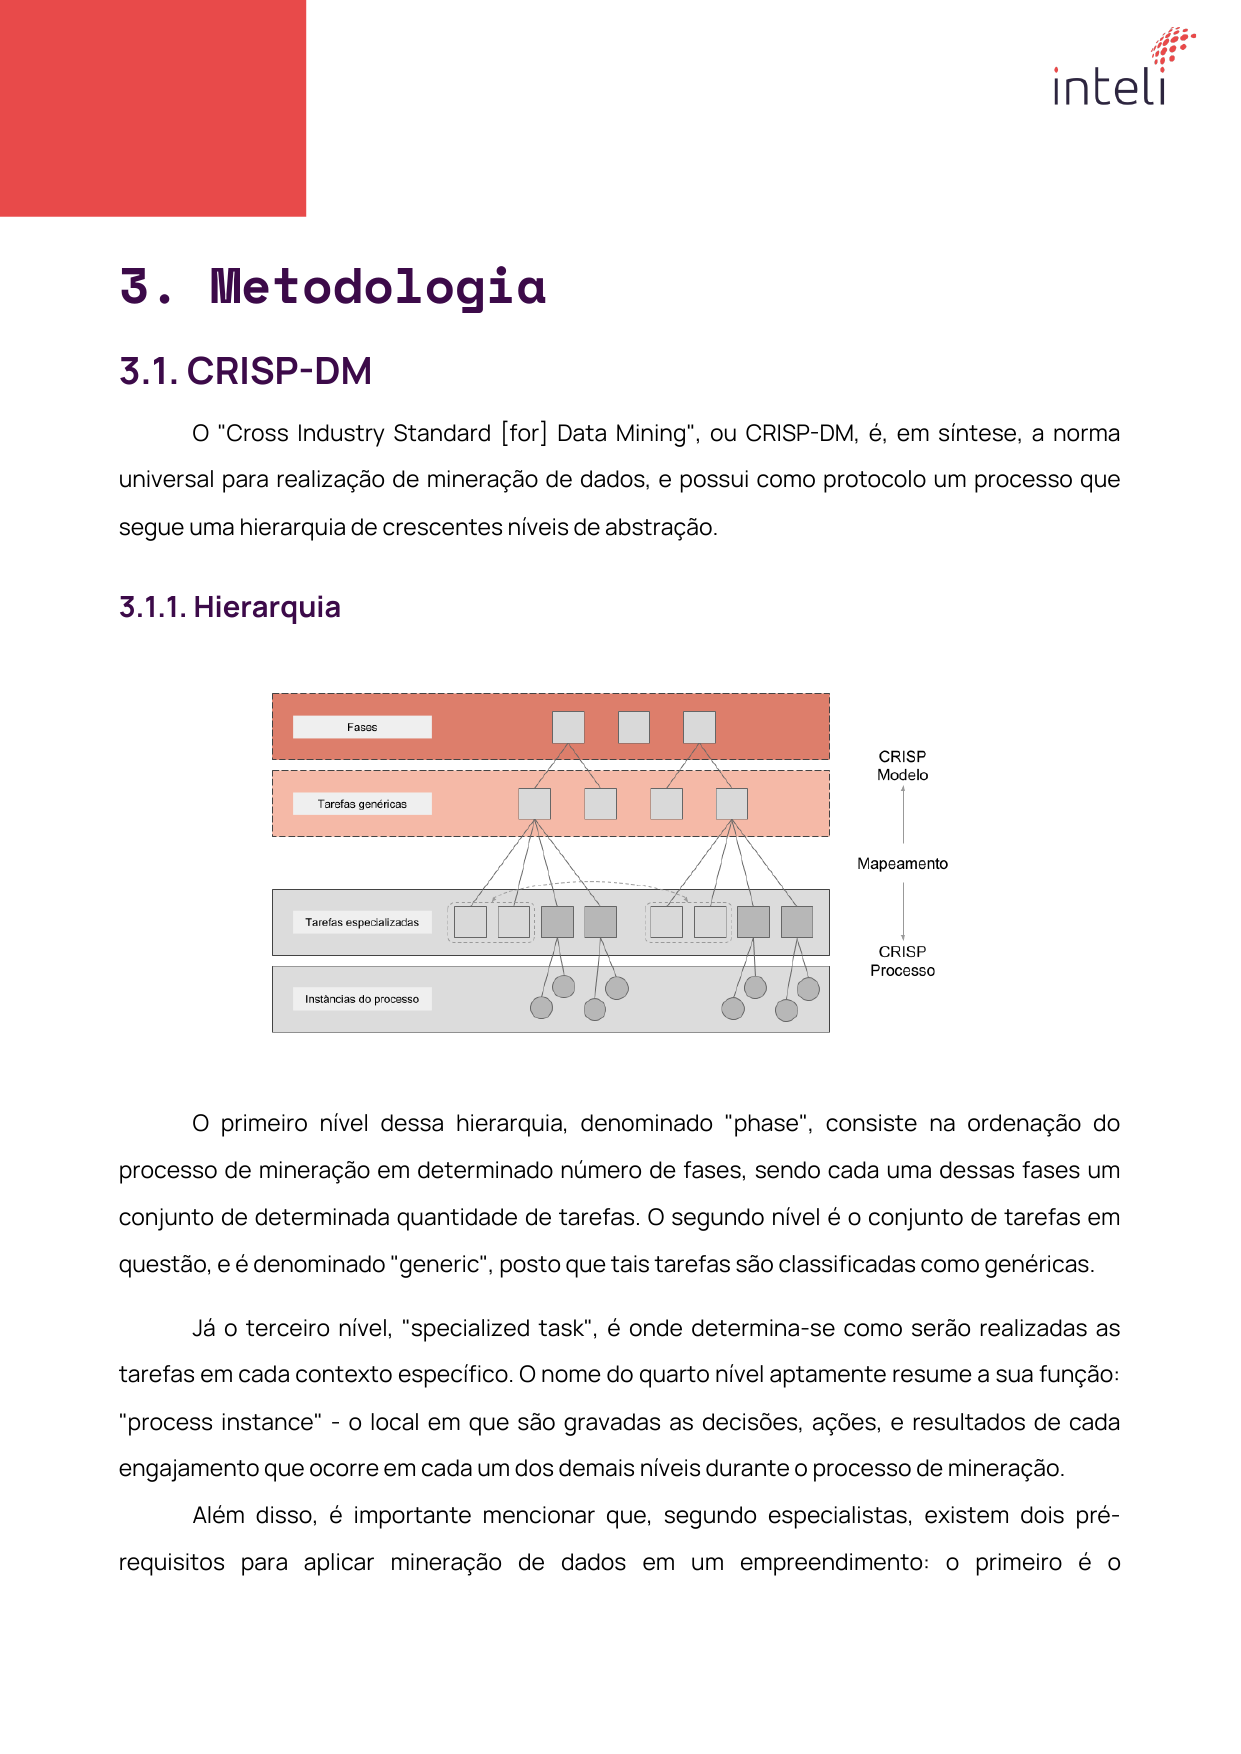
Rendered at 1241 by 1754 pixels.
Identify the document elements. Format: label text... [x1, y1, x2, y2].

subtitle 3.1.1. Hierarquia [118, 587, 1122, 626]
text O "Cross Industry Standard [for] Data Mining", ou CRISP-DM, é, em síntese, a norma universal para realização de mineração de dados, e possui como protocolo um processo que segue uma hierarquia de crescentes níveis de abstração. [118, 416, 1122, 542]
text O primeiro nível dessa hierarquia, denominado "phase", consiste na ordenação do processo de mineração em determinado número de fases, sendo cada uma dessas fases um conjunto de determinada quantidade de tarefas. O segundo nível é o conjunto de tarefas em questão, e é denominado "generic", posto que tais tarefas são classificadas como genéricas. [118, 1107, 1122, 1279]
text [118, 1311, 1122, 1578]
picture [219, 637, 1021, 1088]
subtitle 3.1. CRISP-DM [118, 344, 1122, 396]
subtitle 3. Metodologia [118, 124, 1122, 322]
picture [1054, 27, 1197, 105]
picture [0, 0, 307, 217]
